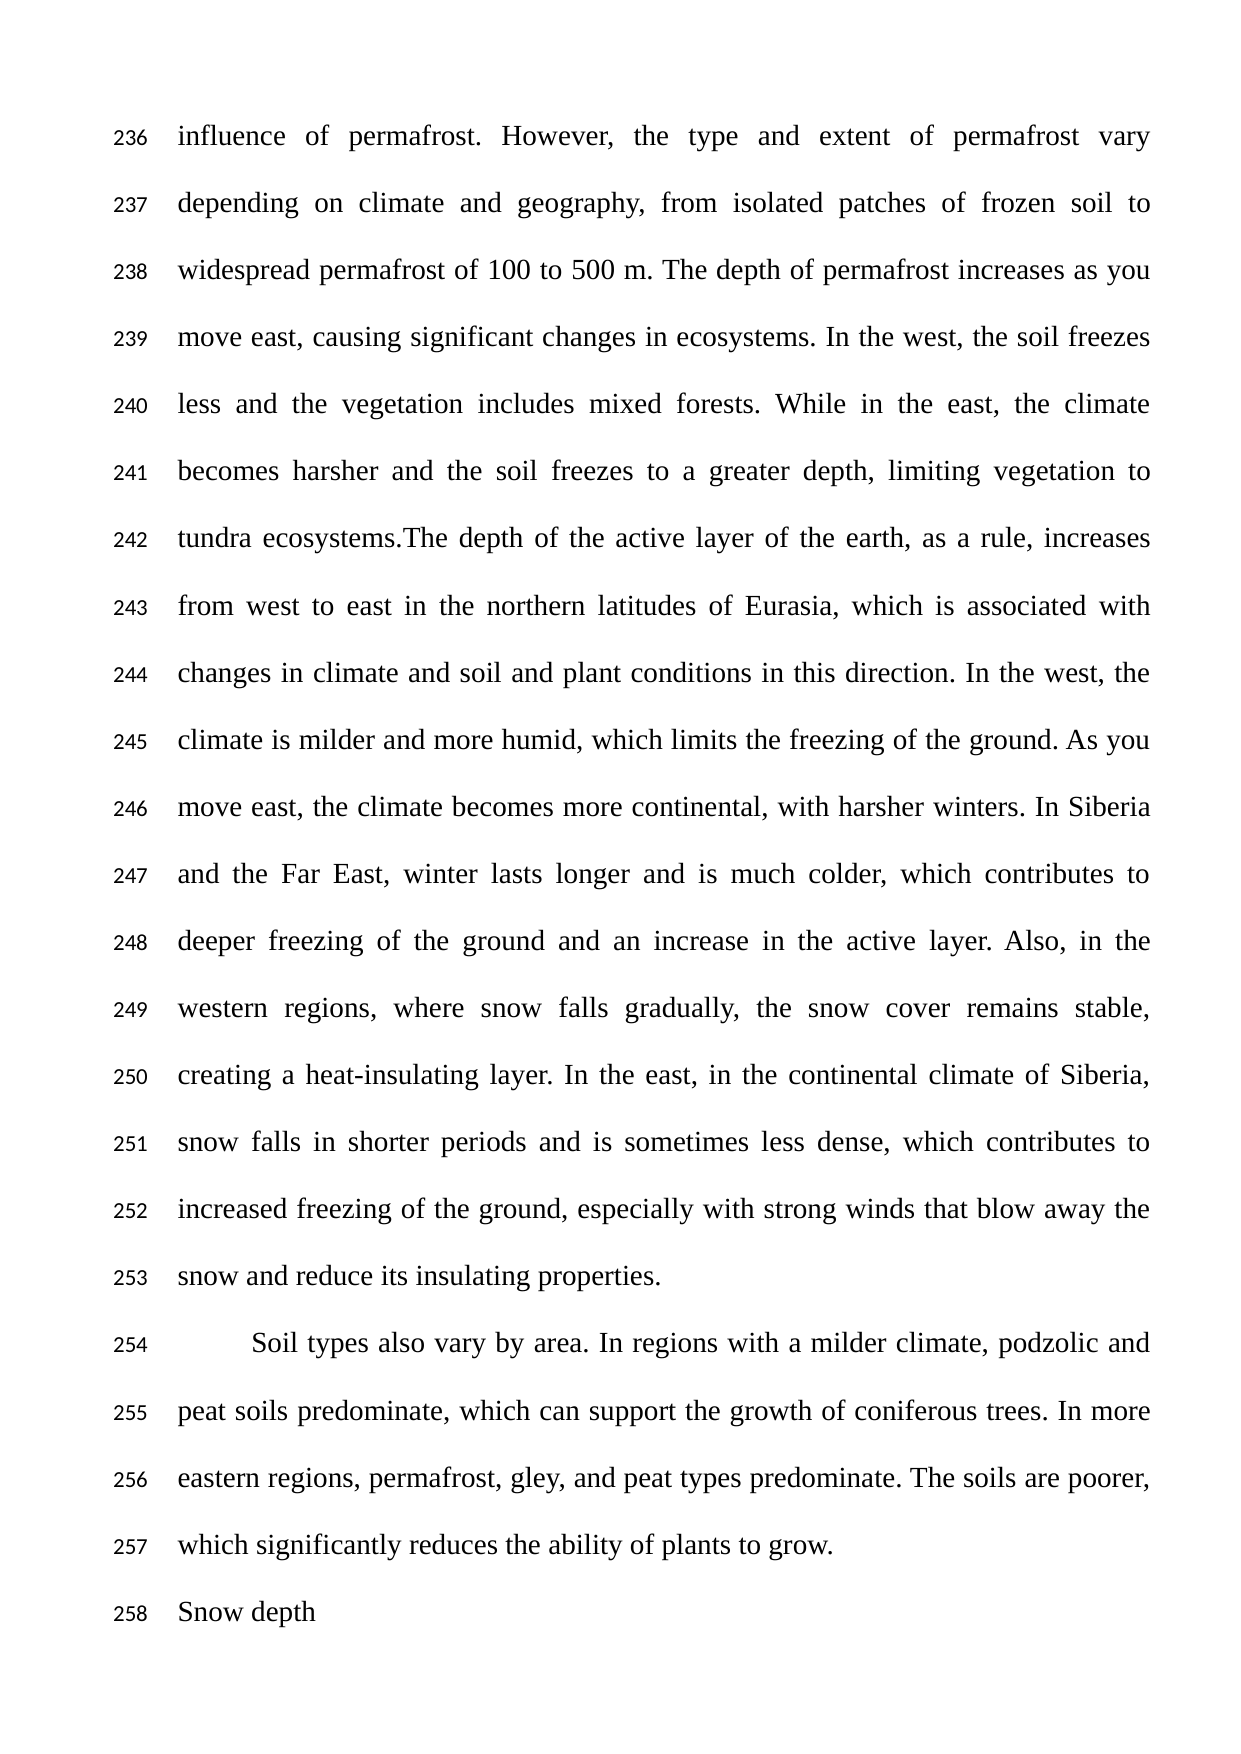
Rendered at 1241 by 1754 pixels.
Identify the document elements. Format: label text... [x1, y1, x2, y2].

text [177, 118, 1152, 1292]
text Soil types also vary by area. In regions with a milder climate, podzolic and peat soils predominate, which can support the growth of coniferous trees. In more eastern regions, permafrost, gley, and peat types predominate. The soils are poorer, which significantly reduces the ability of plants to grow. [177, 1326, 1152, 1560]
text Snow depth [177, 1594, 1152, 1627]
